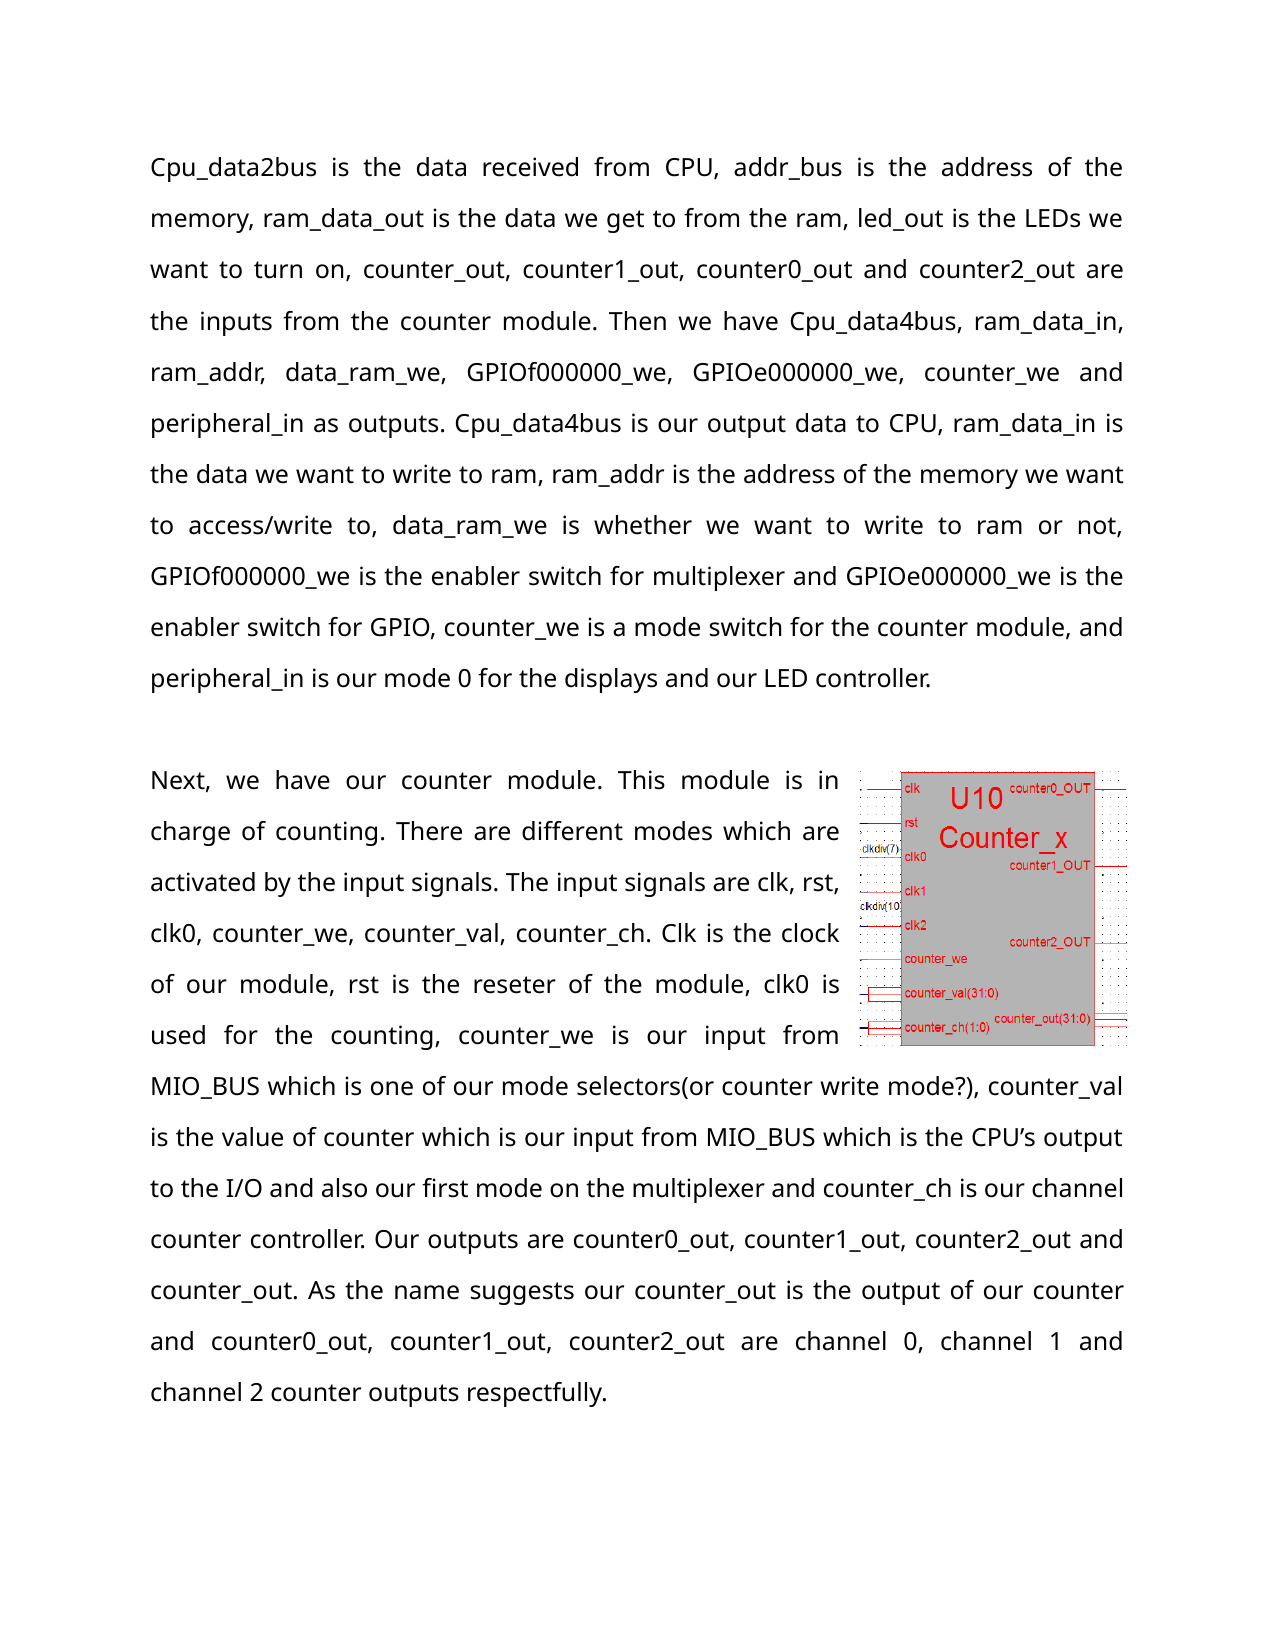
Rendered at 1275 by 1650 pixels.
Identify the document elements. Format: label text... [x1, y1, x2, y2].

text Next, we have our counter module. This module is in charge of counting. There are different modes which are activated by the input signals. The input signals are clk, rst, clk0, counter_we, counter_val, counter_ch. Clk is the clock of our module, rst is the reseter of the module, clk0 is used for the counting, counter_we is our input from MIO_BUS which is one of our mode selectors(or counter write mode?), counter_val is the value of counter which is our input from MIO_BUS which is the CPU’s output to the I/O and also our first mode on the multiplexer and counter_ch is our channel counter controller. Our outputs are counter0_out, counter1_out, counter2_out and counter_out. As the name suggests our counter_out is the output of our counter and counter0_out, counter1_out, counter2_out are channel 0, channel 1 and channel 2 counter outputs respectfully. [150, 762, 1125, 1409]
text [150, 150, 1125, 694]
picture [859, 769, 1128, 1051]
